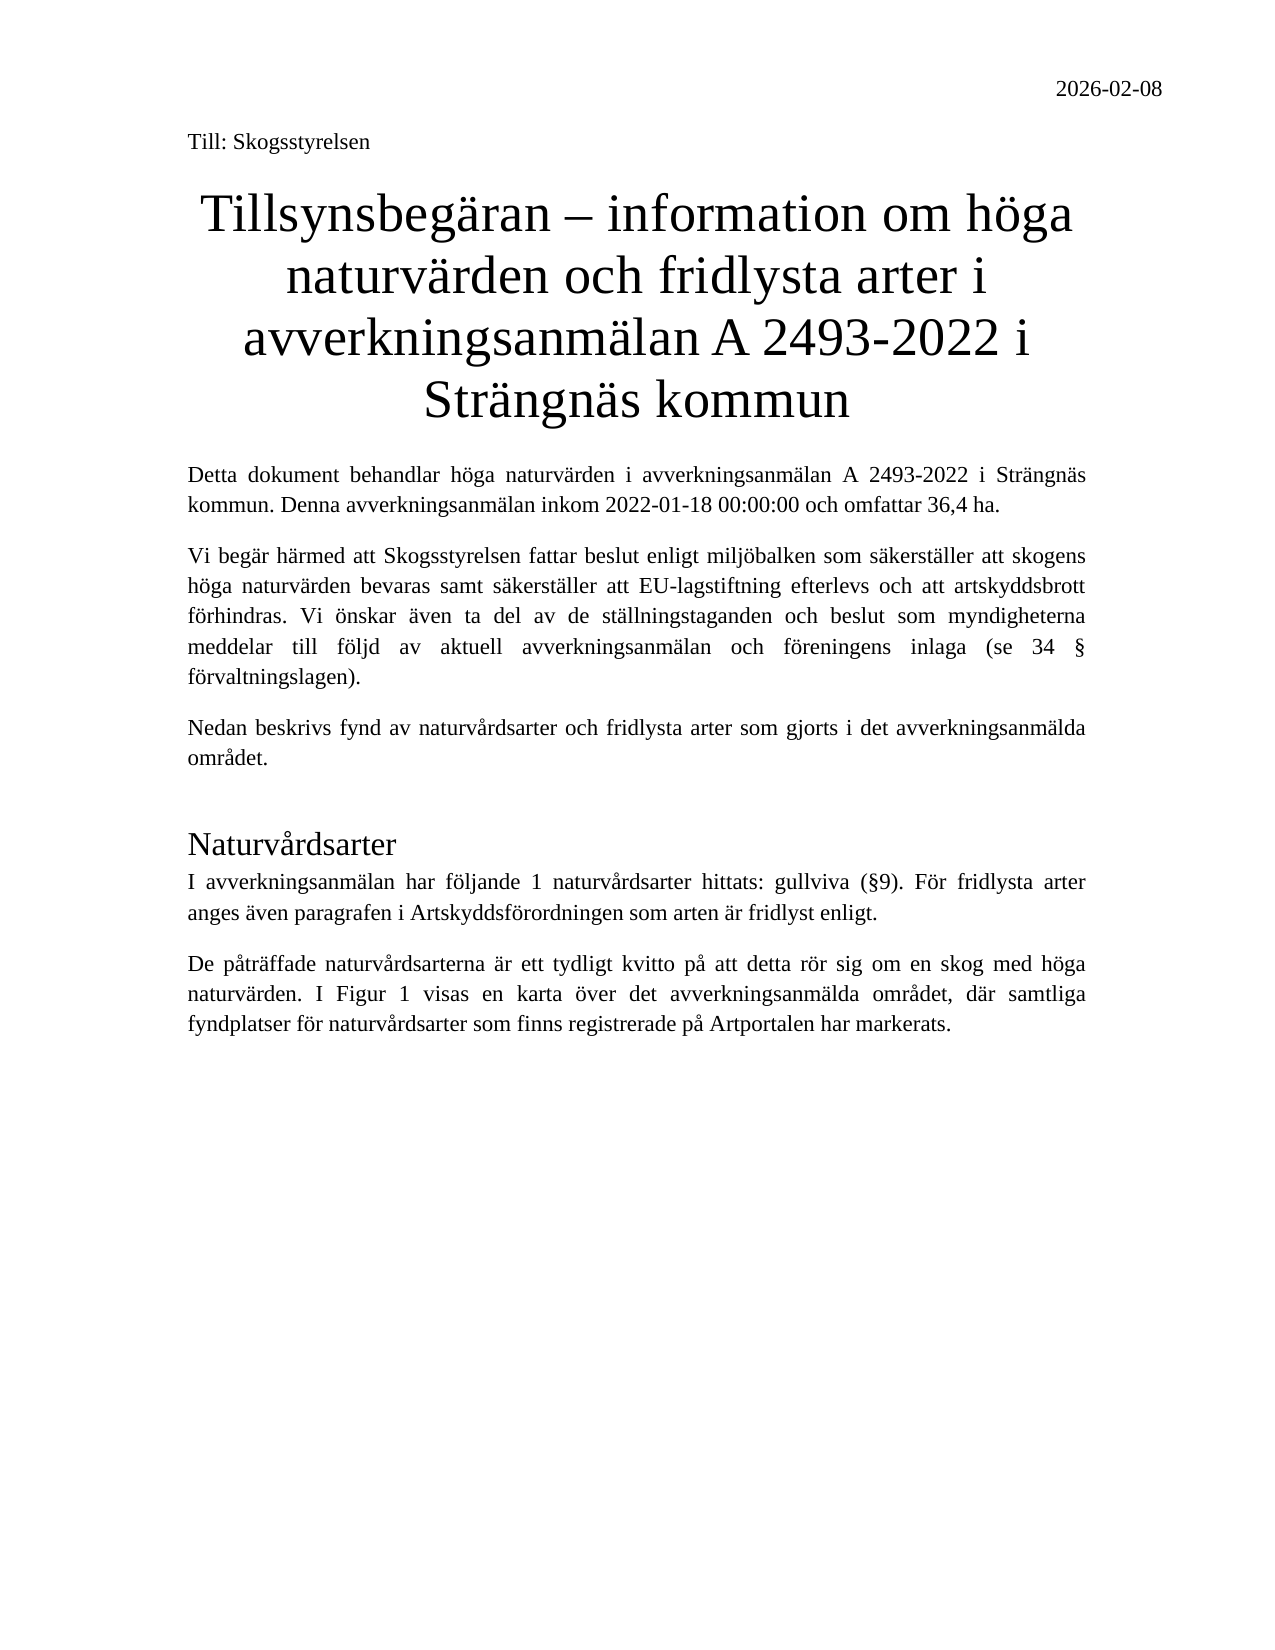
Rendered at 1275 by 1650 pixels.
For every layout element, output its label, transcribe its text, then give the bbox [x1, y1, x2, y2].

text I avverkningsanmälan har följande 1 naturvårdsarter hittats: gullviva (§9). För fridlysta arter anges även paragrafen i Artskyddsförordningen som arten är fridlyst enligt. [187, 868, 1087, 925]
text De påträffade naturvårdsarterna är ett tydligt kvitto på att detta rör sig om en skog med höga naturvärden. I Figur 1 visas en karta över det avverkningsanmälda området, där samtliga fyndplatser för naturvårdsarter som finns registrerade på Artportalen har markerats. [187, 950, 1087, 1036]
text Vi begär härmed att Skogsstyrelsen fattar beslut enligt miljöbalken som säkerställer att skogens höga naturvärden bevaras samt säkerställer att EU-lagstiftning efterlevs och att artskyddsbrott förhindras. Vi önskar även ta del av de ställningstaganden och beslut som myndigheterna meddelar till följd av aktuell avverkningsanmälan och föreningens inlaga (se 34 § förvaltningslagen). [187, 542, 1087, 689]
text Nedan beskrivs fynd av naturvårdsarter och fridlysta arter som gjorts i det avverkningsanmälda området. [187, 714, 1087, 771]
subtitle Naturvårdsarter [187, 824, 1087, 863]
title Tillsynsbegäran – information om höga naturvärden och fridlysta arter i avverkningsanmälan A 2493-2022 i Strängnäs kommun [187, 180, 1087, 429]
text Detta dokument behandlar höga naturvärden i avverkningsanmälan A 2493-2022 i Strängnäs kommun. Denna avverkningsanmälan inkom 2022-01-18 00:00:00 och omfattar 36,4 ha. [187, 461, 1087, 517]
